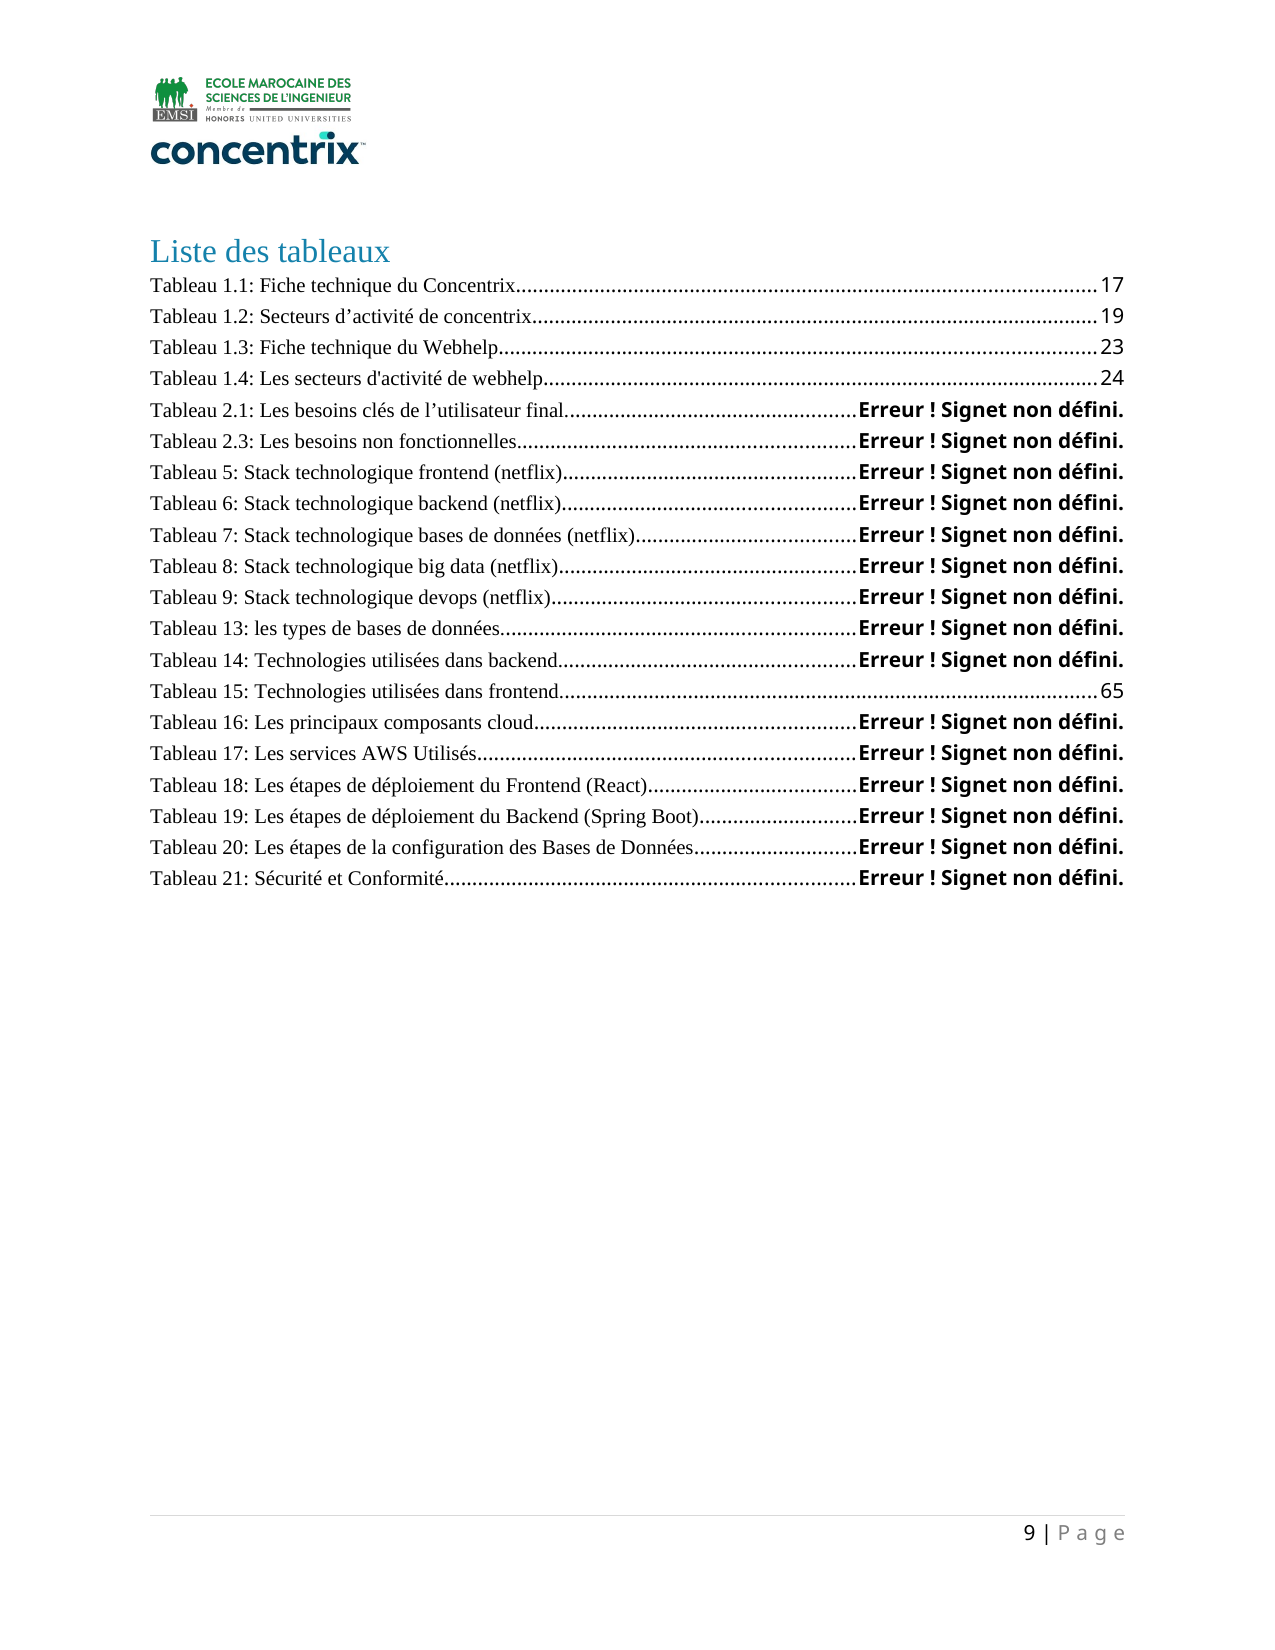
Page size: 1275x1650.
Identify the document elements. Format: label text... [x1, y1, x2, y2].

text Tableau 2.3: Les besoins non fonctionnelles. Erreur ! Signet non défini. [150, 426, 1125, 454]
text Tableau 8: Stack technologique big data (netflix) Erreur ! Signet non défini. [150, 551, 1125, 579]
text Tableau 13: les types de bases de données. Erreur ! Signet non défini. [150, 613, 1125, 642]
text Tableau 15: Technologies utilisées dans frontend. 65 [150, 676, 1125, 704]
text Tableau 20: Les étapes de la configuration des Bases de Données Erreur ! Signet non défini. [150, 832, 1125, 861]
text Tableau 16: Les principaux composants cloud Erreur ! Signet non défini. [150, 707, 1125, 736]
text Tableau 19: Les étapes de déploiement du Backend (Spring Boot) Erreur ! Signet non défini. [150, 801, 1125, 829]
text Tableau 1.2: Secteurs d’activité de concentrix 19 [150, 301, 1125, 329]
text Tableau 1.4: Les secteurs d'activité de webhelp 24 [150, 363, 1125, 392]
text Tableau 6: Stack technologique backend (netflix) Erreur ! Signet non défini. [150, 488, 1125, 517]
picture [150, 75, 368, 170]
text Tableau 17: Les services AWS Utilisés Erreur ! Signet non défini. [150, 738, 1125, 767]
text Tableau 1.3: Fiche technique du Webhelp 23 [150, 332, 1125, 361]
text Tableau 7: Stack technologique bases de données (netflix) Erreur ! Signet non défini. [150, 520, 1125, 548]
text Tableau 1.1: Fiche technique du Concentrix 17 [150, 270, 1125, 298]
text Tableau 14: Technologies utilisées dans backend. Erreur ! Signet non défini. [150, 645, 1125, 673]
text Tableau 18: Les étapes de déploiement du Frontend (React) Erreur ! Signet non défini. [150, 770, 1125, 798]
text Tableau 9: Stack technologique devops (netflix) Erreur ! Signet non défini. [150, 582, 1125, 611]
subtitle Liste des tableaux [150, 231, 1125, 270]
text Tableau 5: Stack technologique frontend (netflix) Erreur ! Signet non défini. [150, 457, 1125, 486]
text Tableau 21: Sécurité et Conformité Erreur ! Signet non défini. [150, 863, 1125, 892]
text Tableau 2.1: Les besoins clés de l’utilisateur final. Erreur ! Signet non défini. [150, 395, 1125, 423]
